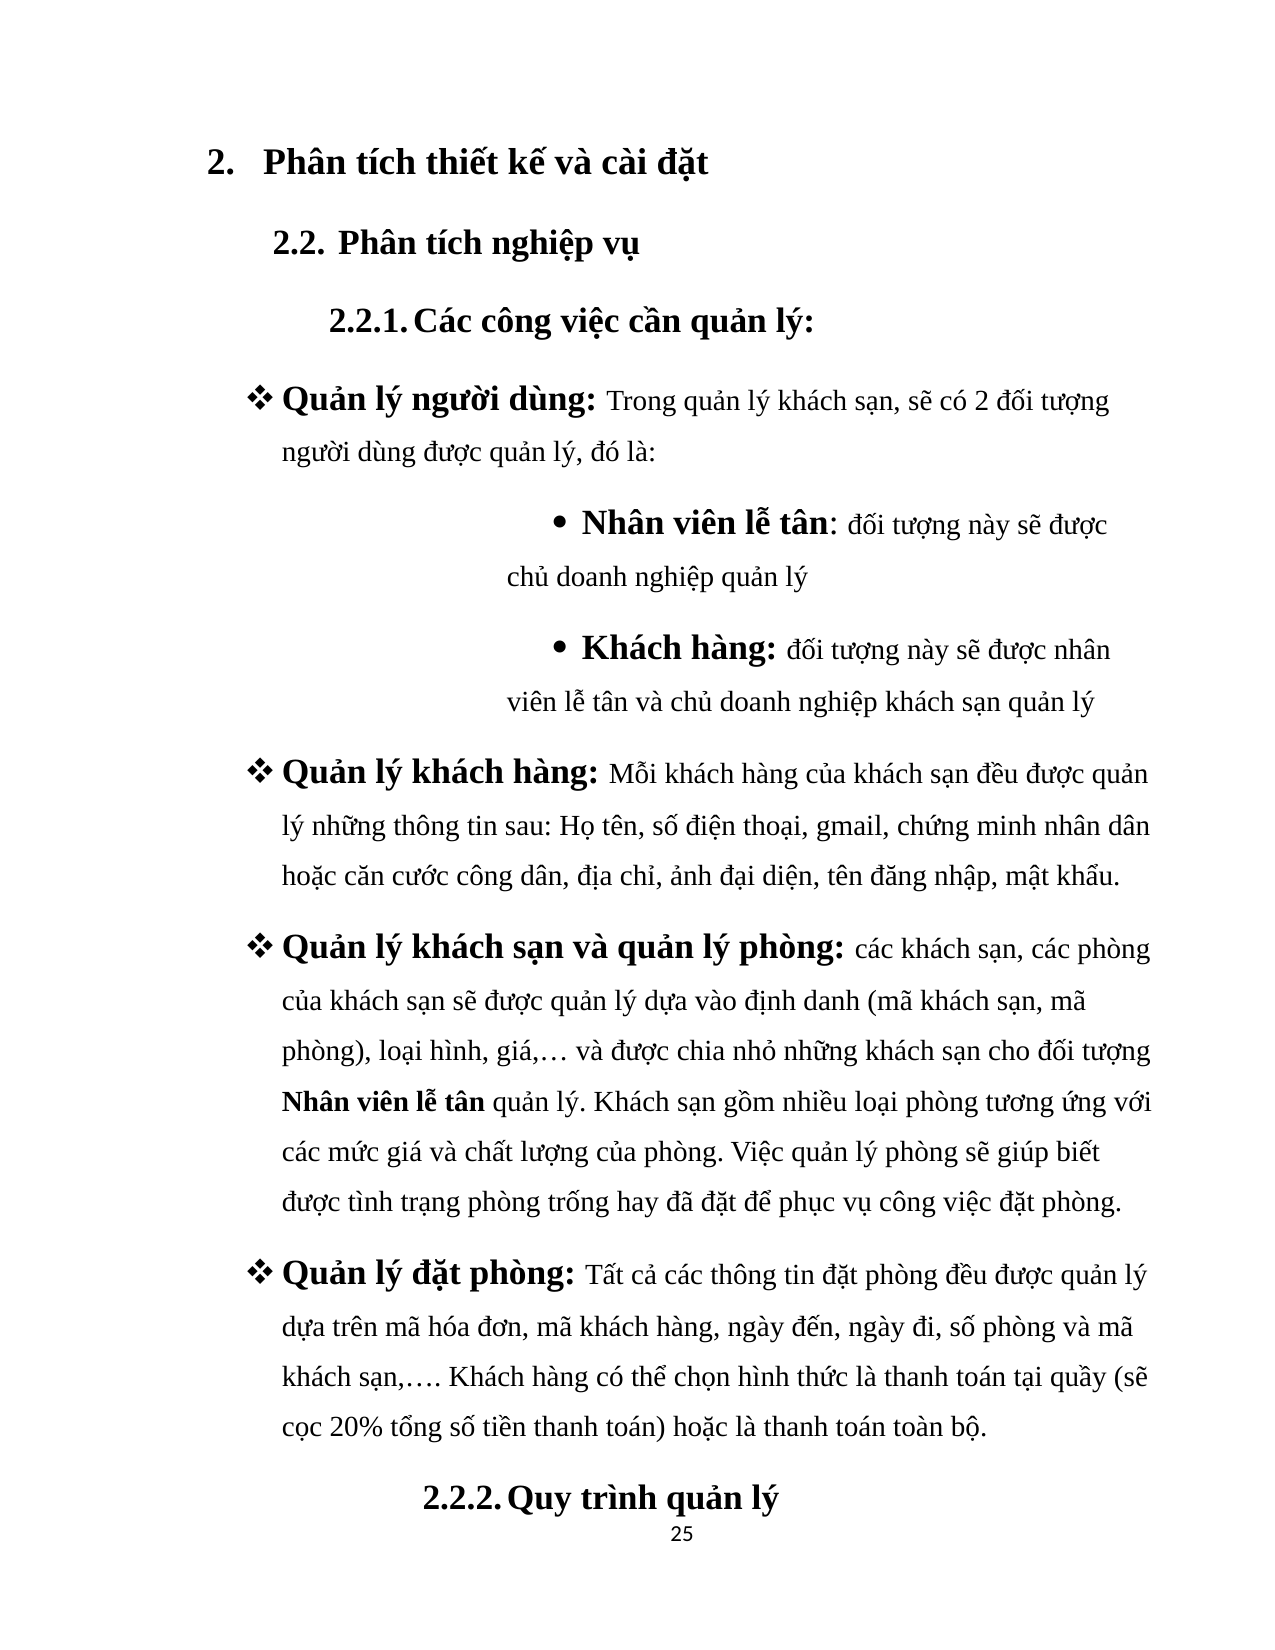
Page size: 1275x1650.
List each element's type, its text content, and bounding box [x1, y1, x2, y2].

list Quản lý khách hàng: Mỗi khách hàng của khách sạn đều được quản lý những thông tin sau: Họ tên, số điện thoại, gmail, chứng minh nhân dân hoặc căn cước công dân, địa chỉ, ảnh đại diện, tên đăng nhập, mật khẩu. [244, 751, 1157, 892]
list Quản lý đặt phòng: Tất cả các thông tin đặt phòng đều được quản lý dựa trên mã hóa đơn, mã khách hàng, ngày đến, ngày đi, số phòng và mã khách sạn,…. Khách hàng có thể chọn hình thức là thanh toán tại quầy (sẽ cọc 20% tổng số tiền thanh toán) hoặc là thanh toán toàn bộ. [244, 1251, 1157, 1443]
text Các công việc cần quản lý: [328, 299, 1157, 340]
list Phân tích nghiệp vụ [272, 221, 1157, 262]
list Nhân viên lễ tân: đối tượng này sẽ được chủ doanh nghiệp quản lý [507, 501, 1157, 593]
list Khách hàng: đối tượng này sẽ được nhân viên lễ tân và chủ doanh nghiệp khách sạn quản lý [507, 626, 1157, 717]
text Quy trình quản lý [422, 1477, 1157, 1517]
list Phân tích thiết kế và cài đặt [207, 140, 1157, 183]
list Quản lý người dùng: Trong quản lý khách sạn, sẽ có 2 đối tượng người dùng được quản lý, đó là: [244, 377, 1157, 468]
list Quản lý khách sạn và quản lý phòng: các khách sạn, các phòng của khách sạn sẽ được quản lý dựa vào định danh (mã khách sạn, mã phòng), loại hình, giá,… và được chia nhỏ những khách sạn cho đối tượng Nhân viên lễ tân quản lý. Khách sạn gồm nhiều loại phòng tương ứng với các mức giá và chất lượng của phòng. Việc quản lý phòng sẽ giúp biết được tình trạng phòng trống hay đã đặt để phục vụ công việc đặt phòng. [244, 926, 1157, 1218]
